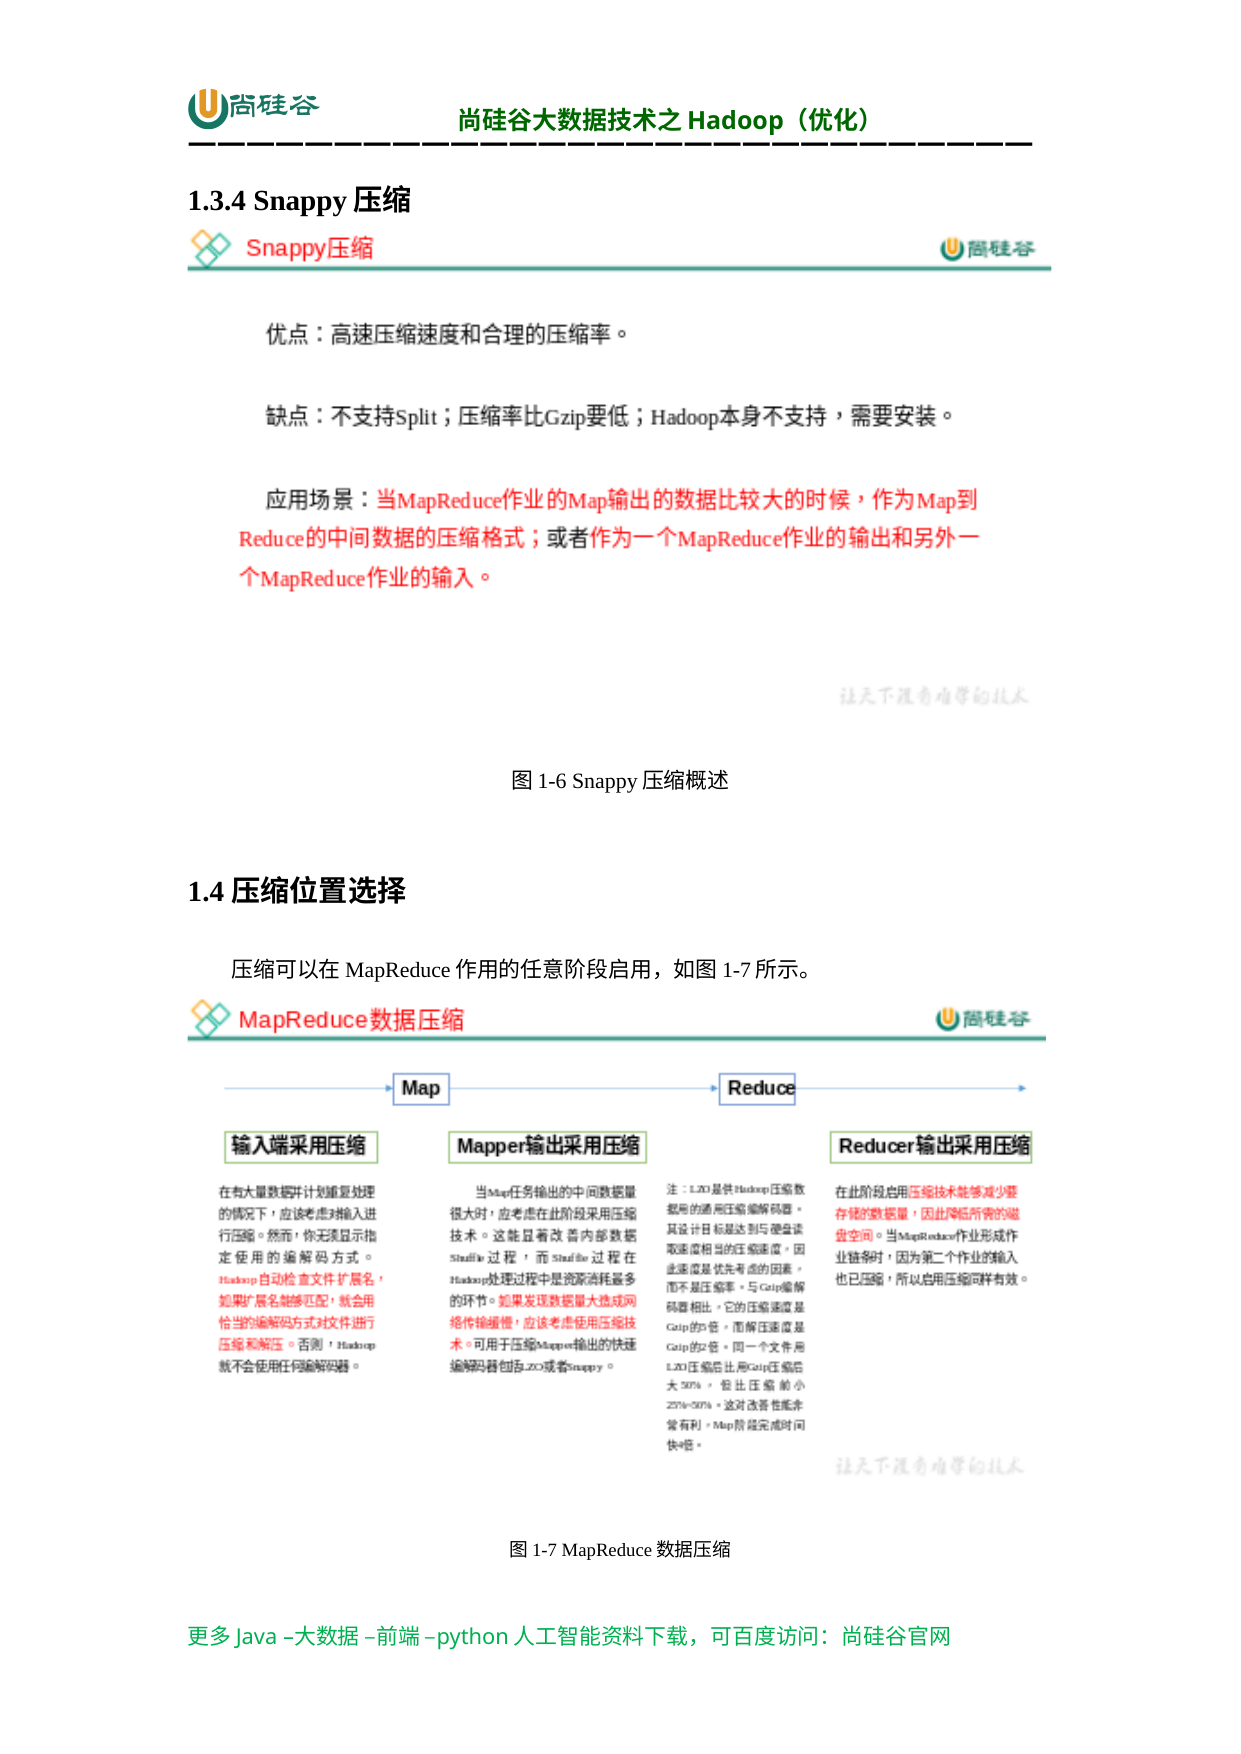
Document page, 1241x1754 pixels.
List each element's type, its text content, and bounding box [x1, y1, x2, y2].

text 压缩可以在MapReduce作用的任意阶段启用，如图1-7所示。 [187, 951, 1053, 984]
subtitle 1.4 压缩位置选择 [187, 856, 1053, 921]
picture [187, 88, 320, 130]
text 图1-7 MapReduce数据压缩 [187, 1532, 1053, 1565]
text 图1-6 Snappy压缩概述 [187, 762, 1053, 795]
subtitle 1.3.4 Snappy压缩 [187, 165, 1053, 230]
